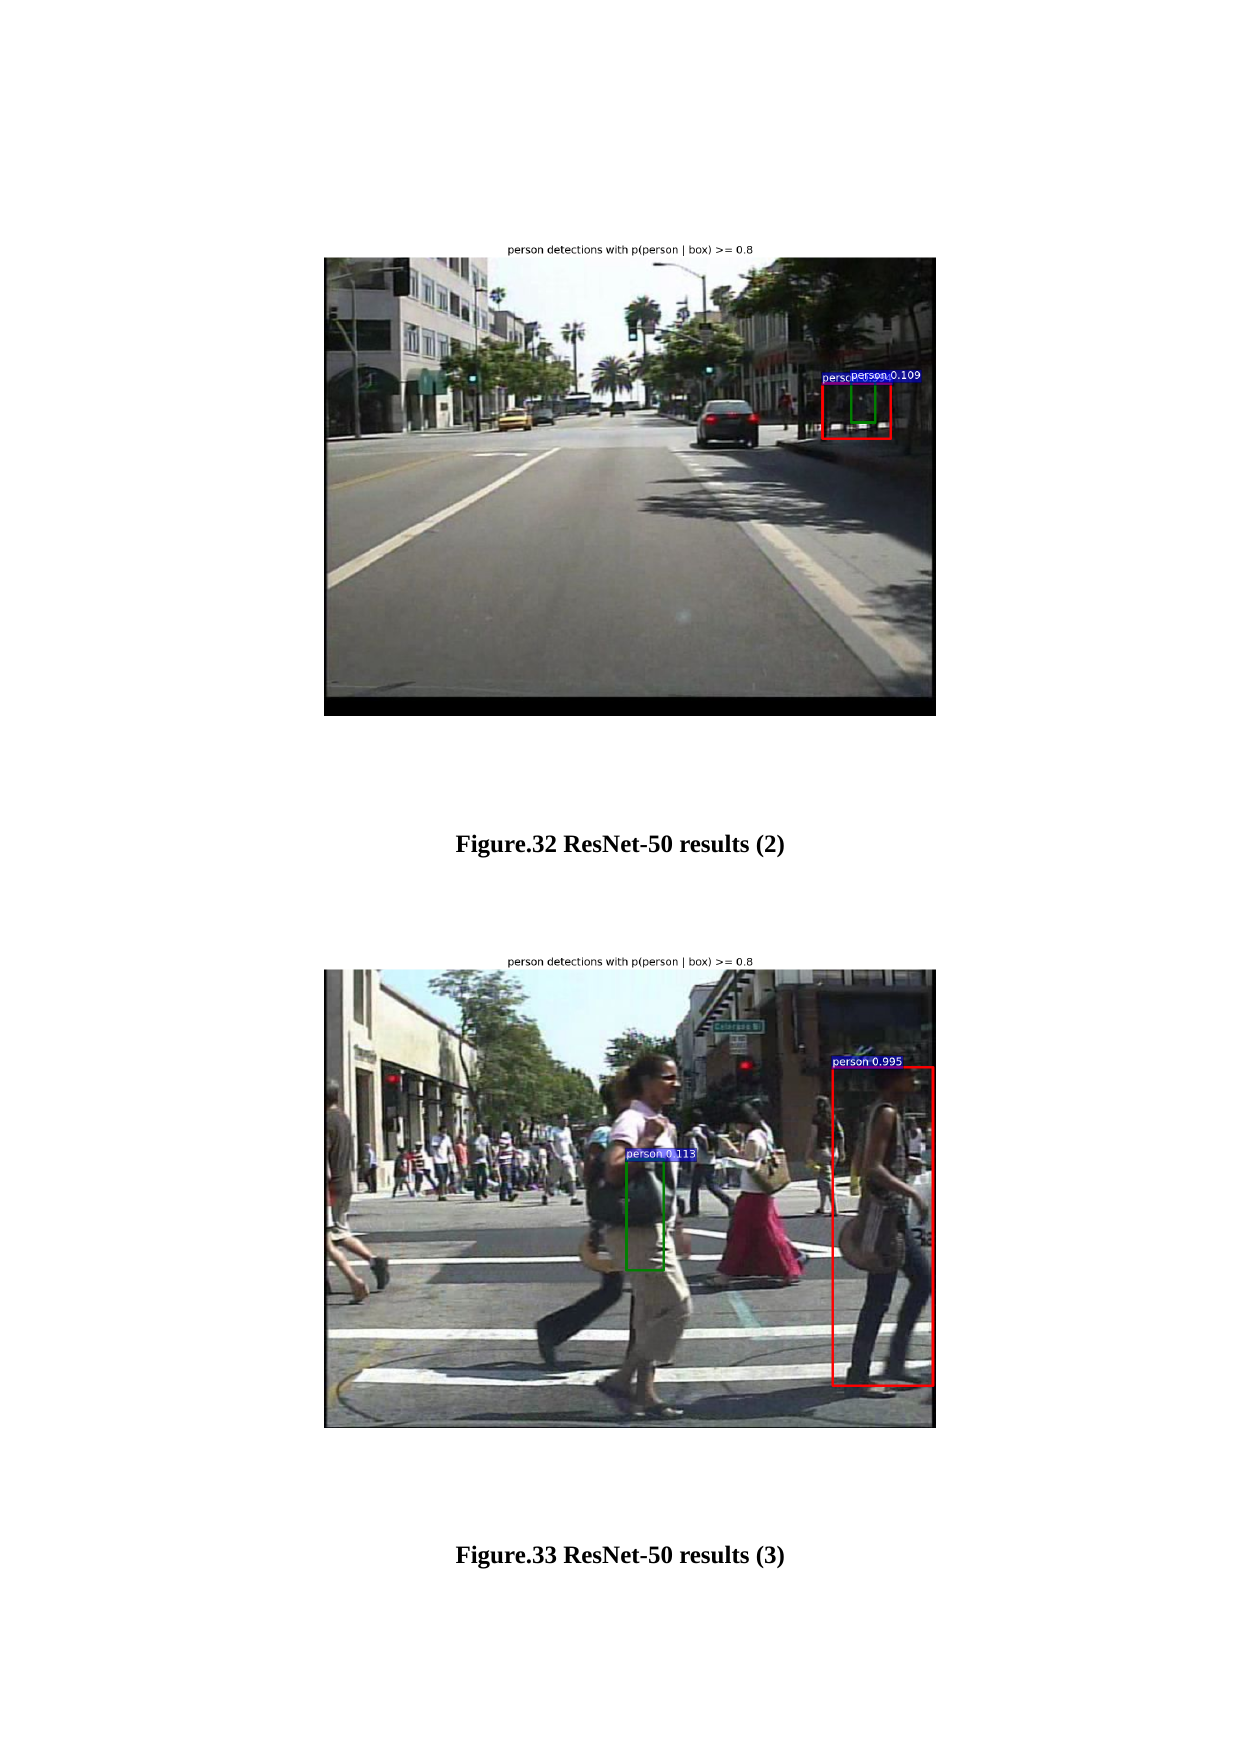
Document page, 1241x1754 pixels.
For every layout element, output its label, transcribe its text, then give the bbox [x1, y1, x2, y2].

text Figure.32 ResNet-50 results (2) [187, 827, 1053, 859]
picture [295, 873, 945, 1524]
picture [295, 162, 945, 812]
text Figure.33 ResNet-50 results (3) [187, 1539, 1053, 1571]
